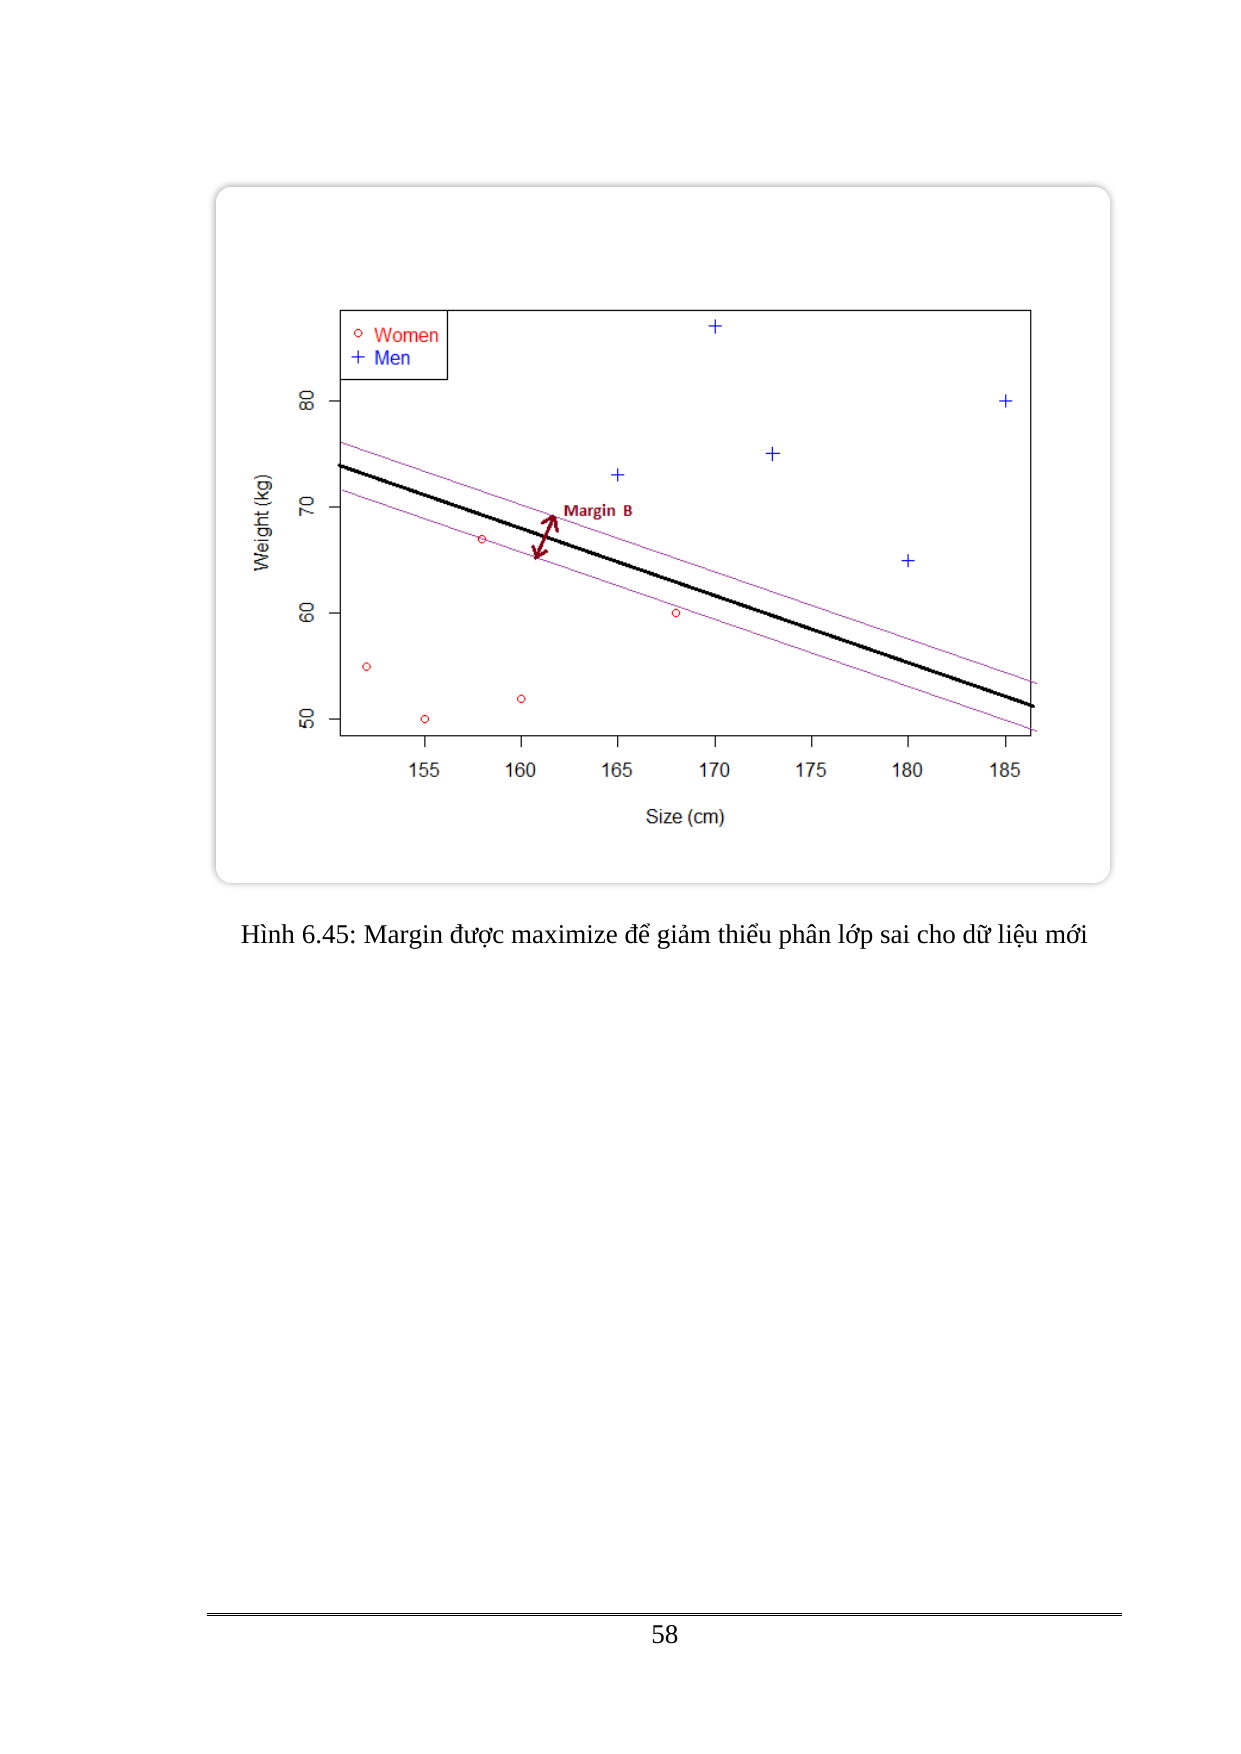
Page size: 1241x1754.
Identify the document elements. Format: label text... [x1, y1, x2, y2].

picture [247, 218, 1078, 851]
